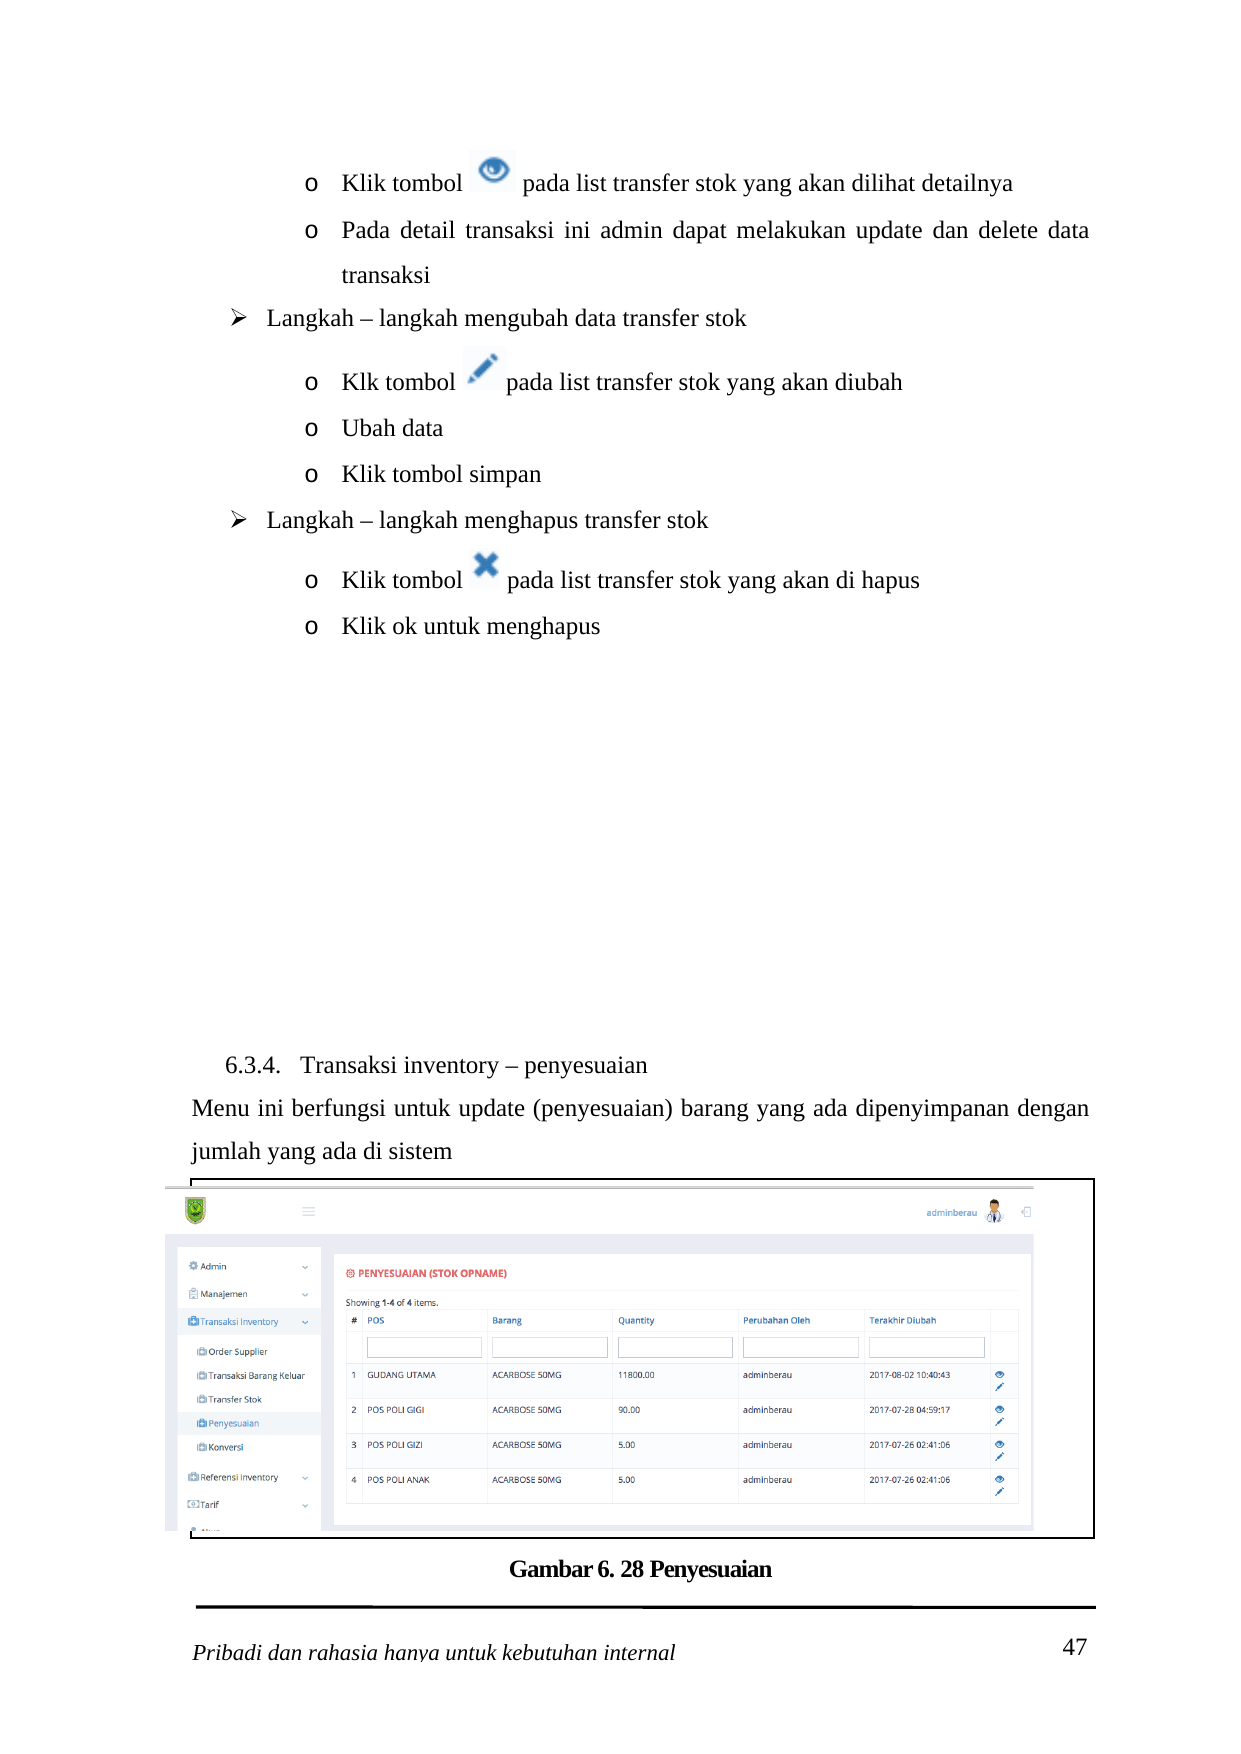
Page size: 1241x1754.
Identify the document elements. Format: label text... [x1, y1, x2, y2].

list Langkah – langkah mengubah data transfer stok [229, 303, 1090, 332]
list Langkah – langkah menghapus transfer stok [229, 505, 1090, 534]
text Menu ini berfungsi untuk update (penyesuaian) barang yang ada dipenyimpanan dengan jumlah yang ada di sistem [191, 1093, 1090, 1165]
picture [165, 1186, 1034, 1531]
picture [462, 346, 506, 390]
list Klik tombol pada list transfer stok yang akan dilihat detailnya [304, 150, 1090, 199]
list Klik ok untuk menghapus [304, 611, 1090, 642]
list Ubah data [304, 413, 1090, 444]
picture [469, 150, 517, 192]
list Pada detail transaksi ini admin dapat melakukan update dan delete data transaksi [304, 215, 1090, 289]
list Klk tombol pada list transfer stok yang akan diubah [304, 346, 1090, 397]
list Klik tombol pada list transfer stok yang akan di hapus [304, 548, 1090, 596]
picture [469, 548, 501, 589]
subtitle Transaksi inventory – penyesuaian [225, 1050, 1090, 1079]
list Klik tombol simpan [304, 459, 1090, 490]
